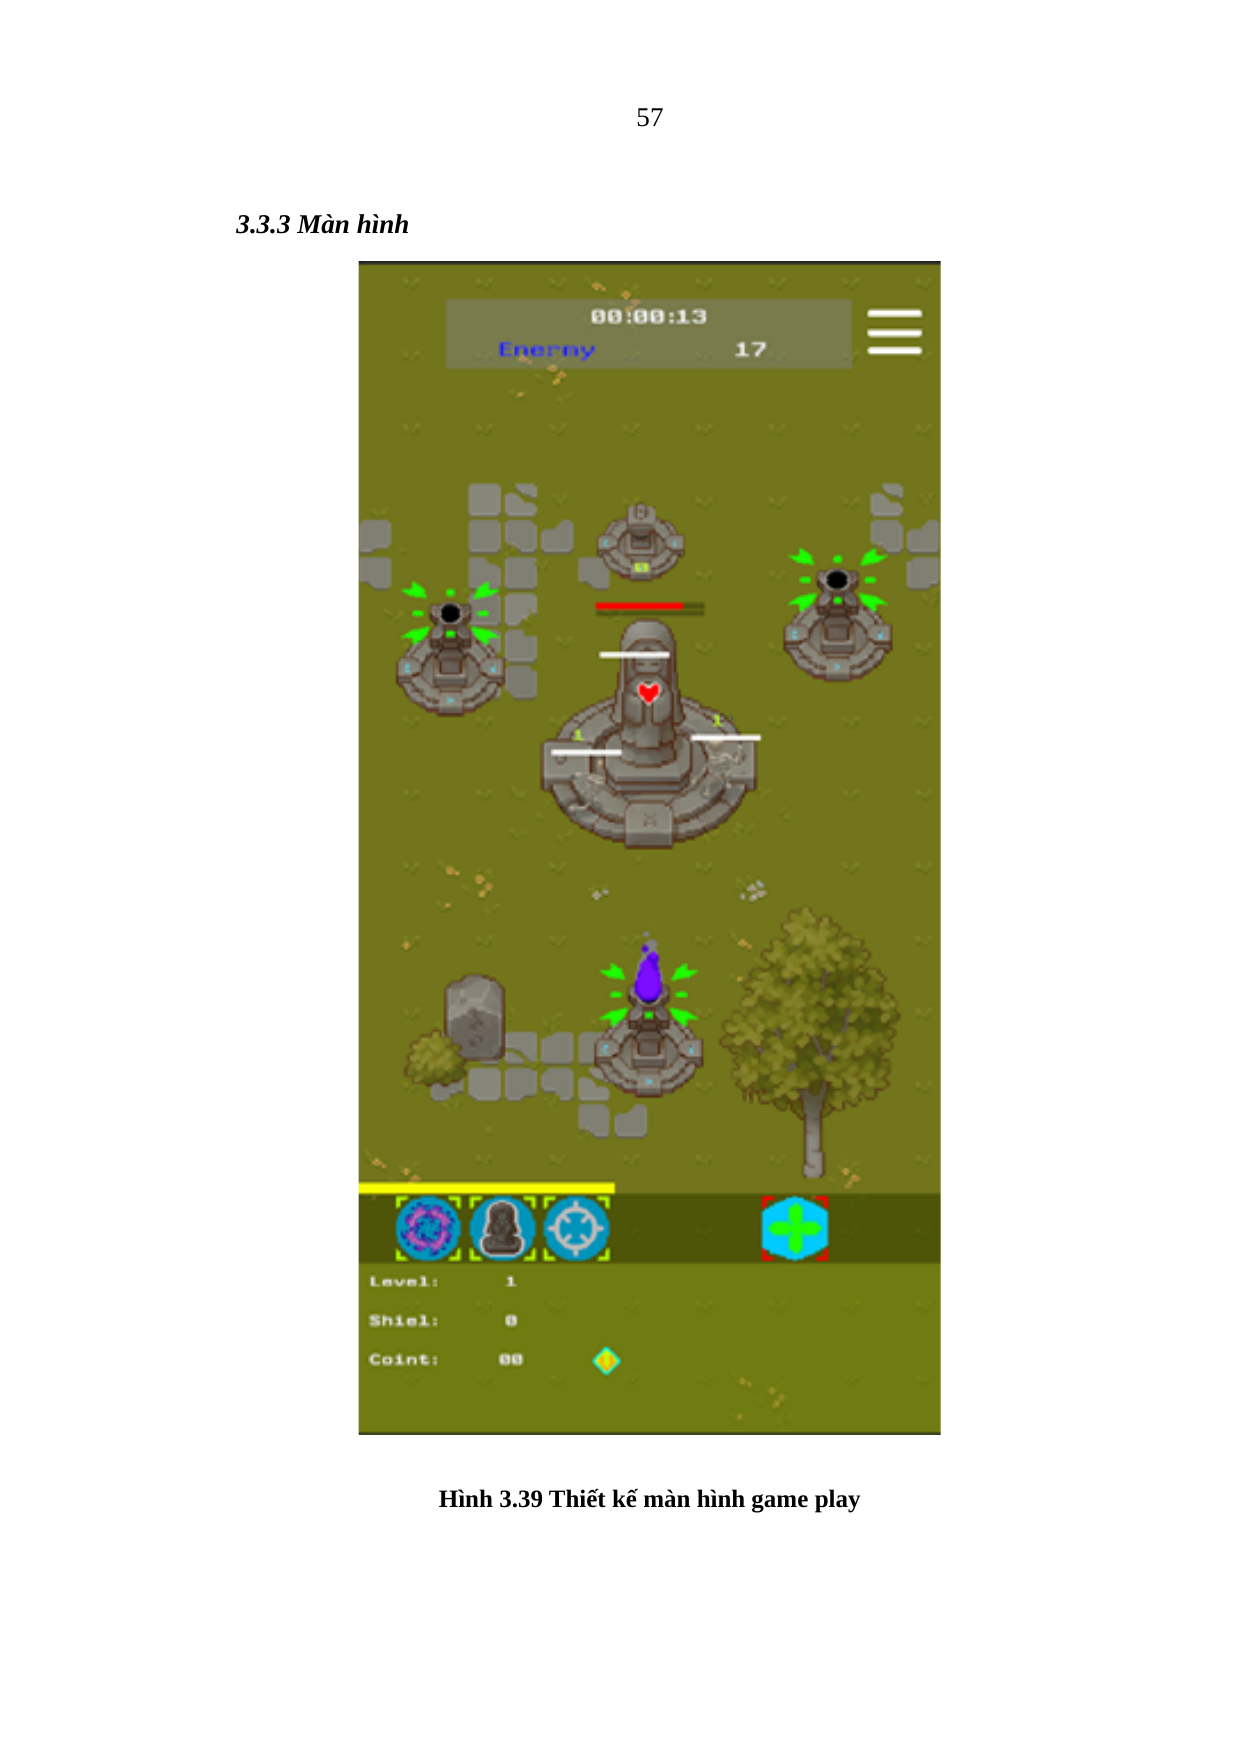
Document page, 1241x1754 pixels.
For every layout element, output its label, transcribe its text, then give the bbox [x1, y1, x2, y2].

picture [358, 261, 941, 1435]
subtitle Màn hình [177, 205, 1122, 243]
